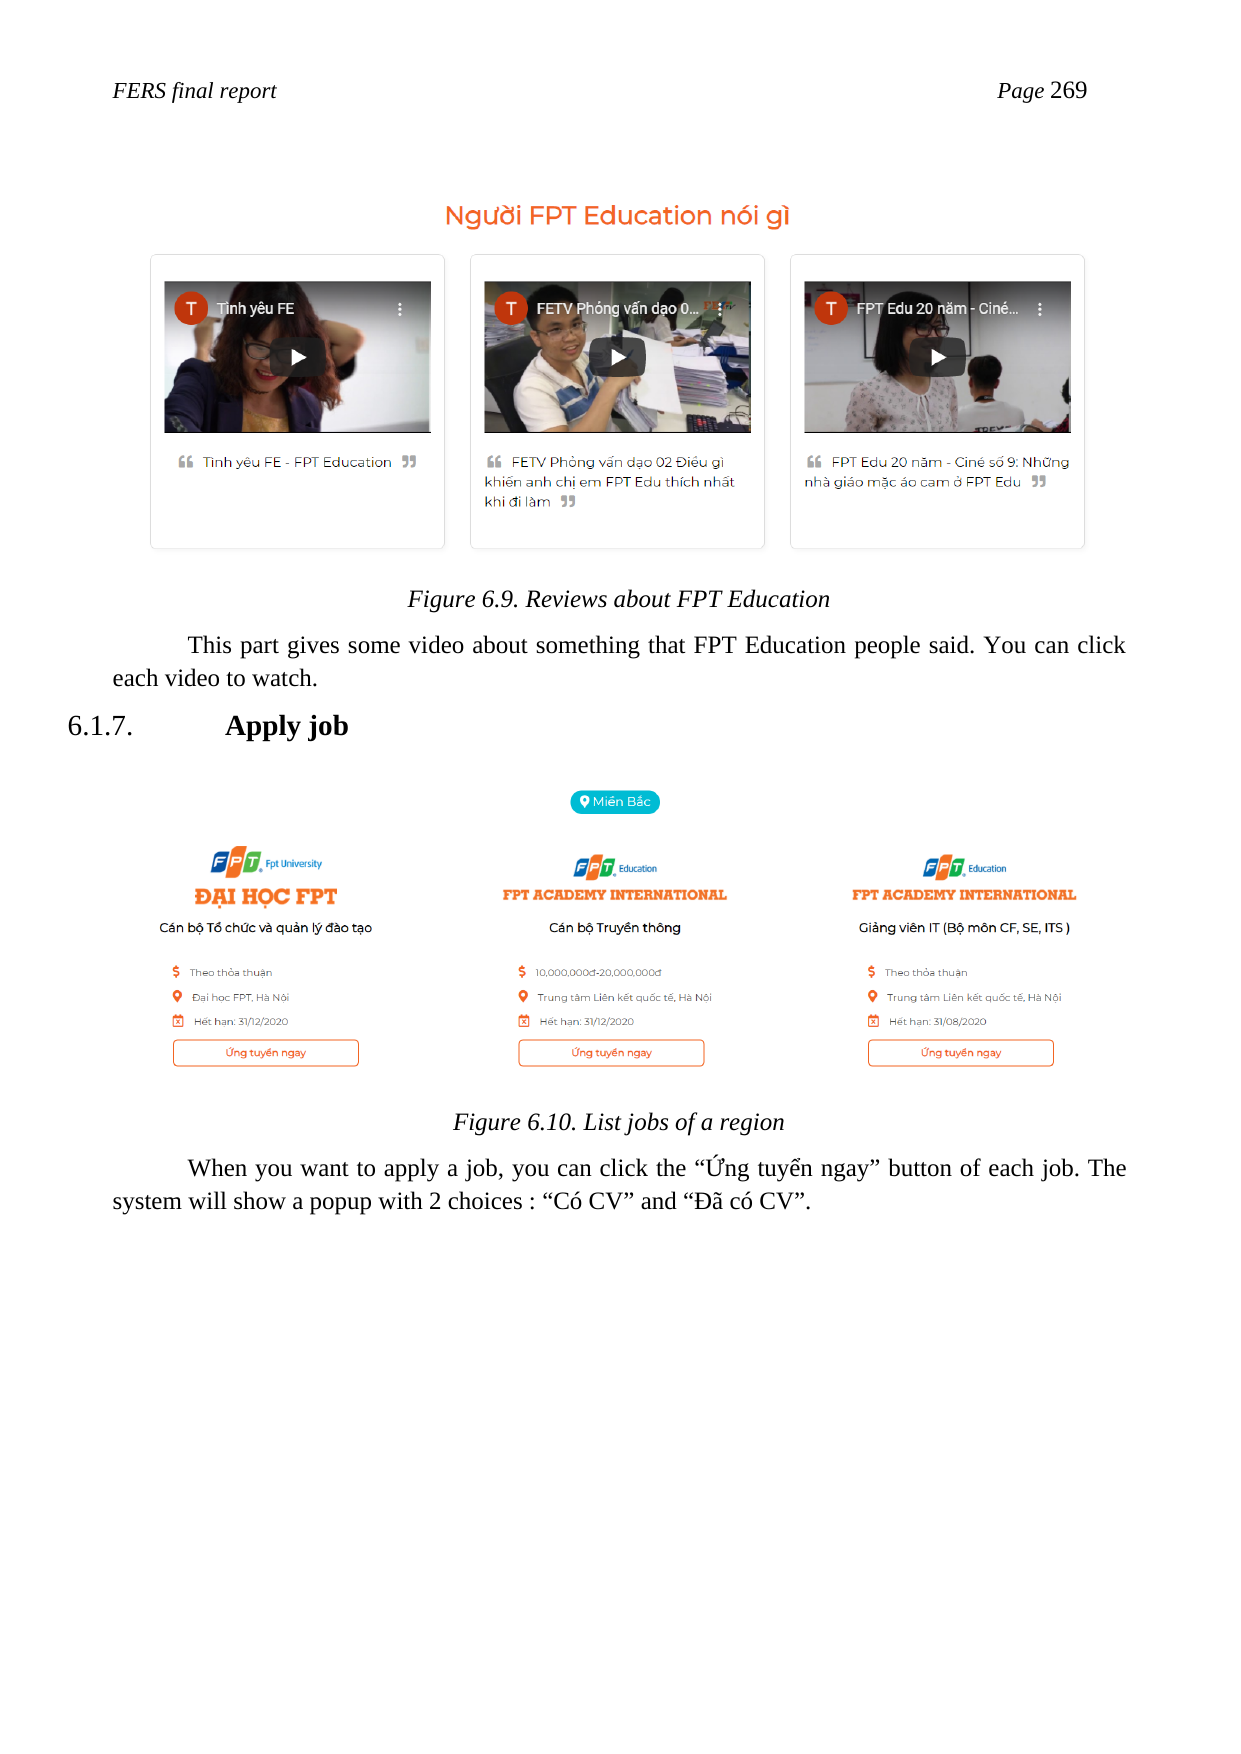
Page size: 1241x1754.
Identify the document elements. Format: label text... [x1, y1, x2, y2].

subtitle Apply job [67, 708, 1128, 742]
text When you want to apply a job, you can click the “Ứng tuyển ngay” button of each job. The system will show a popup with 2 choices : “Có CV” and “Đã có CV”. [112, 1153, 1128, 1215]
picture [132, 161, 1108, 568]
text Figure 6.10. List jobs of a region [112, 1107, 1128, 1136]
picture [132, 759, 1108, 1091]
text This part gives some video about something that FPT Education people said. You can click each video to watch. [112, 630, 1128, 692]
text Figure 6.9. Reviews about FPT Education [112, 584, 1128, 613]
